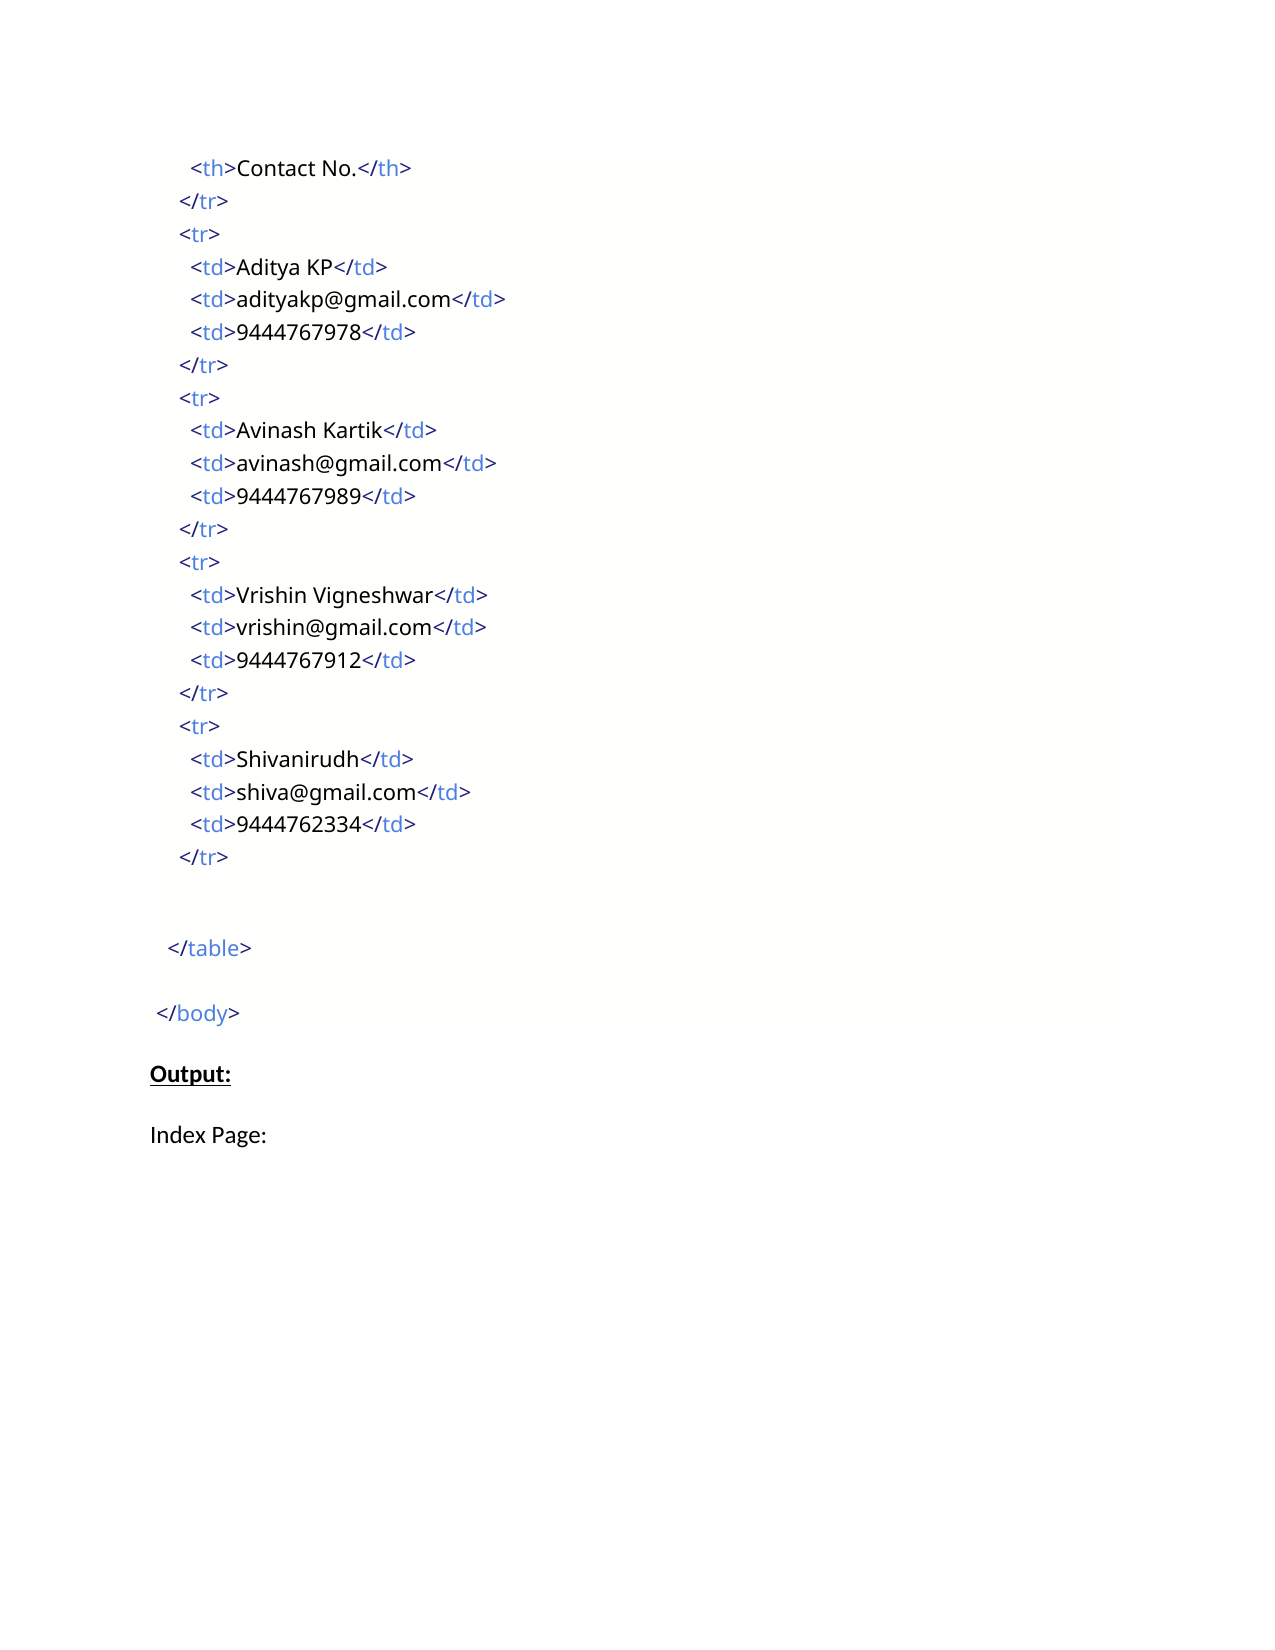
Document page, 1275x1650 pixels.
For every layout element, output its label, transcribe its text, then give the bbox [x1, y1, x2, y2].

text <td>avinash@gmail.com</td> [150, 445, 1125, 478]
text <td>9444762334</td> [150, 806, 1125, 839]
text <td>Shivanirudh</td> [150, 741, 1125, 773]
text <tr> [150, 708, 1125, 741]
text <td>9444767978</td> [150, 314, 1125, 347]
text <td>9444767912</td> [150, 642, 1125, 675]
text </tr> [150, 839, 1125, 872]
text <td>shiva@gmail.com</td> [150, 773, 1125, 806]
text </table> [150, 930, 1125, 962]
text </body> [150, 995, 1125, 1028]
text </tr> [150, 675, 1125, 708]
text </tr> [150, 183, 1125, 216]
text Output: [150, 1059, 1125, 1089]
text <td>Avinash Kartik</td> [150, 412, 1125, 445]
text </tr> [150, 511, 1125, 544]
text <tr> [150, 216, 1125, 248]
text </tr> [150, 347, 1125, 380]
text <th>Contact No.</th> [150, 150, 1125, 183]
text <td>Vrishin Vigneshwar</td> [150, 577, 1125, 609]
text <td>Aditya KP</td> [150, 248, 1125, 281]
text <tr> [150, 380, 1125, 412]
text <td>adityakp@gmail.com</td> [150, 281, 1125, 314]
text <tr> [150, 544, 1125, 577]
text Index Page: [150, 1120, 1125, 1150]
text <td>9444767989</td> [150, 478, 1125, 511]
text <td>vrishin@gmail.com</td> [150, 609, 1125, 642]
